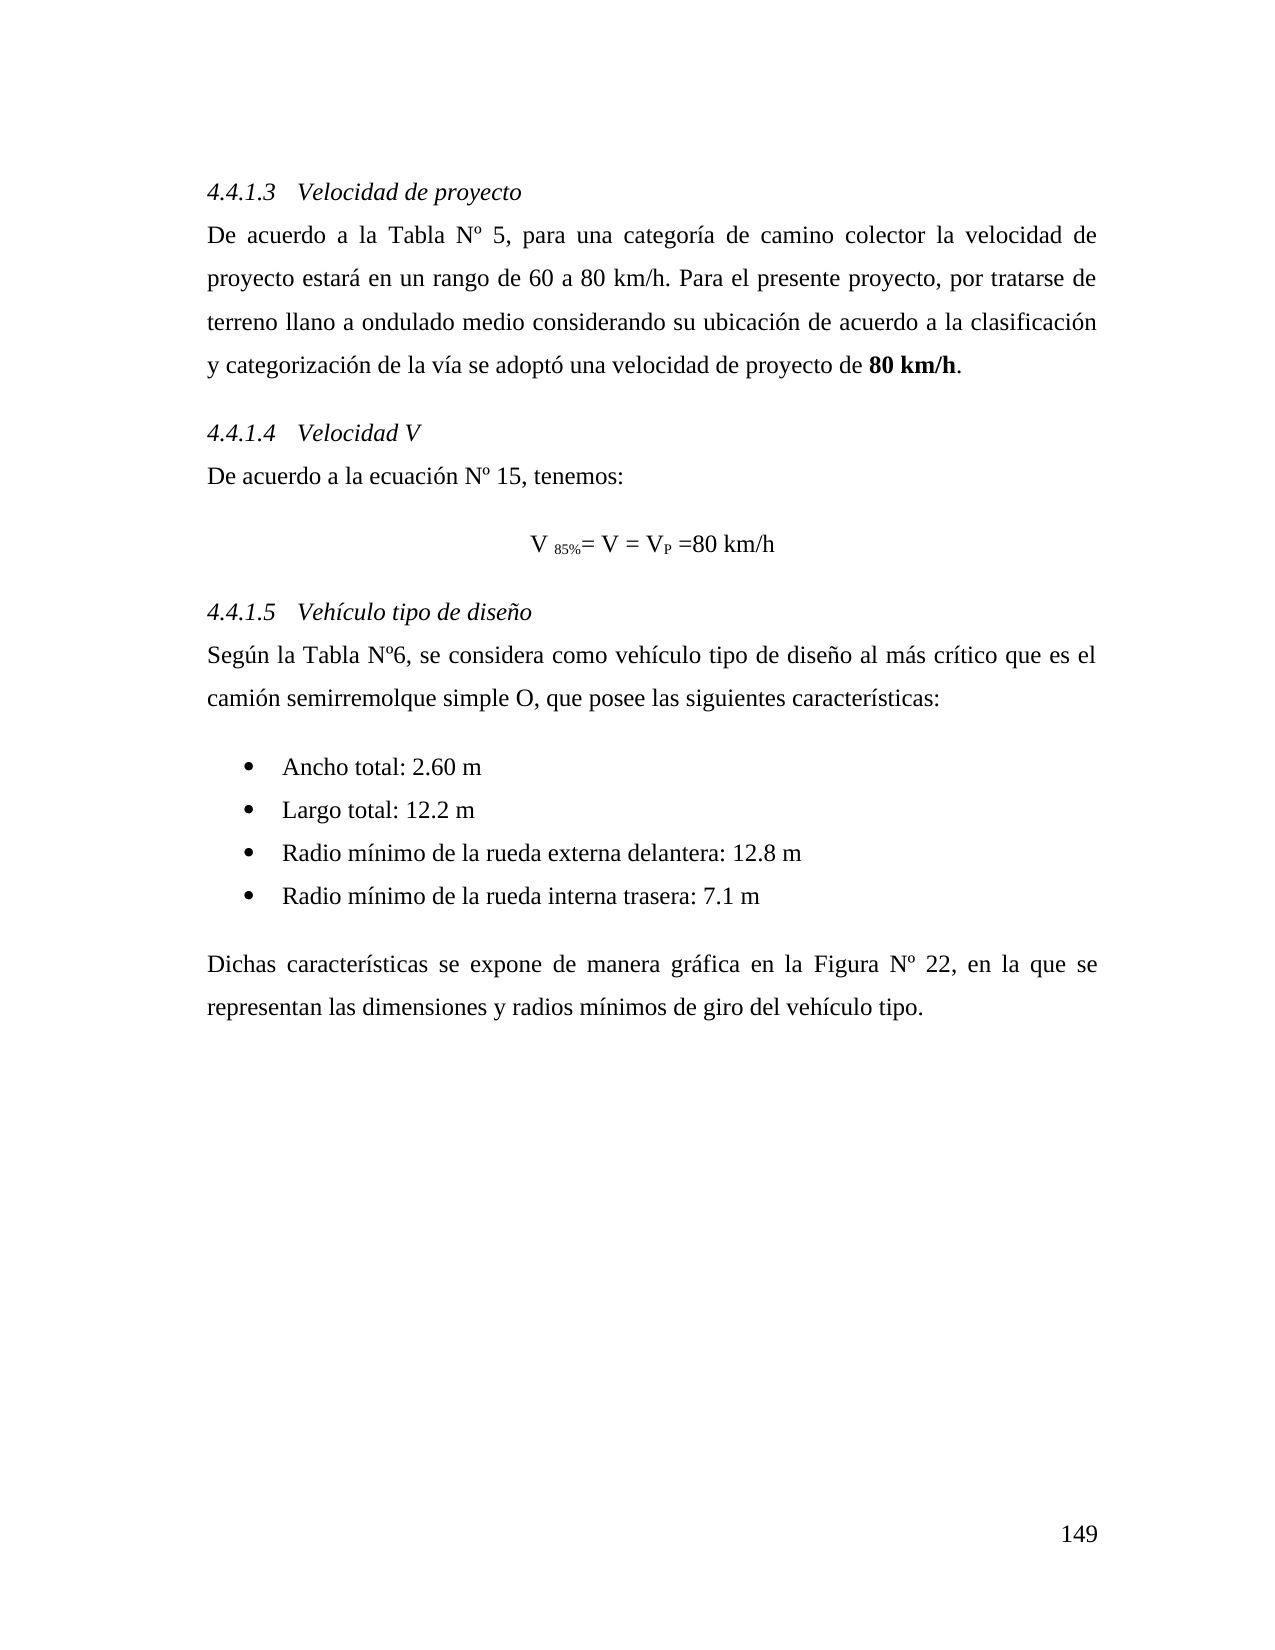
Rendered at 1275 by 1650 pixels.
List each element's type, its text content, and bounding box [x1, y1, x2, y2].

text De acuerdo a la Tabla Nº 5, para una categoría de camino colector la velocidad de proyecto estará en un rango de 60 a 80 km/h. Para el presente proyecto, por tratarse de terreno llano a ondulado medio considerando su ubicación de acuerdo a la clasificación y categorización de la vía se adoptó una velocidad de proyecto de 80 km/h. [207, 220, 1098, 378]
list Radio mínimo de la rueda externa delantera: 12.8 m [244, 838, 1098, 867]
text Dichas características se expone de manera gráfica en la Figura Nº 22, en la que se representan las dimensiones y radios mínimos de giro del vehículo tipo. [207, 949, 1098, 1021]
list Largo total: 12.2 m [244, 795, 1098, 823]
text De acuerdo a la ecuación Nº 15, tenemos: [207, 461, 1098, 490]
list Radio mínimo de la rueda interna trasera: 7.1 m [244, 881, 1098, 910]
subtitle Velocidad V [207, 418, 1098, 447]
text V 85%= V = VP =80 km/h [207, 529, 1098, 558]
subtitle Vehículo tipo de diseño [207, 597, 1098, 626]
list Ancho total: 2.60 m [244, 752, 1098, 780]
text Según la Tabla Nº6, se considera como vehículo tipo de diseño al más crítico que es el camión semirremolque simple O, que posee las siguientes características: [207, 640, 1098, 712]
subtitle Velocidad de proyecto [207, 177, 1098, 206]
